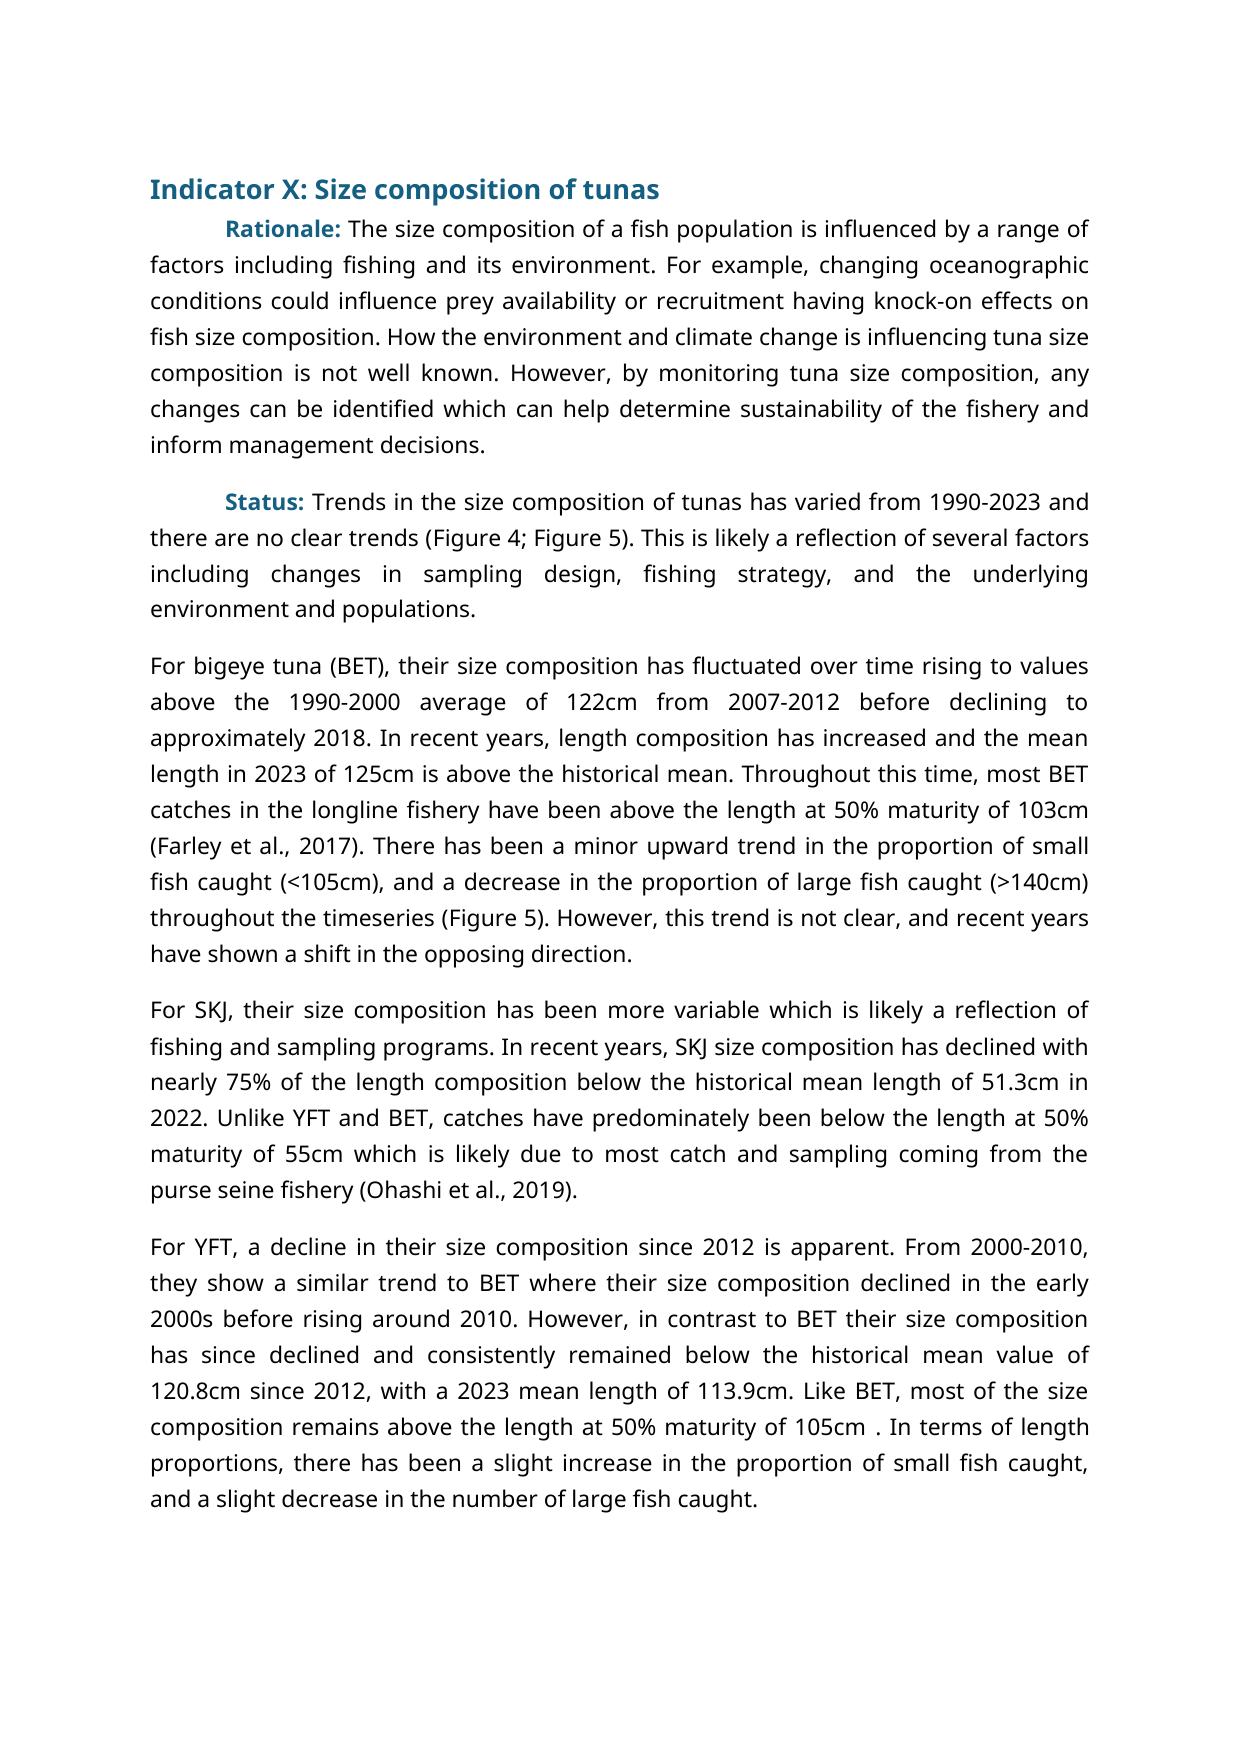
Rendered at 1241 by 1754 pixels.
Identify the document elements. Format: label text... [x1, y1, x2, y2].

subtitle Indicator X: Size composition of tunas [150, 171, 1090, 208]
text For YFT, a decline in their size composition since 2012 is apparent. From 2000-2010, they show a similar trend to BET where their size composition declined in the early 2000s before rising around 2010. However, in contrast to BET their size composition has since declined and consistently remained below the historical mean value of 120.8cm since 2012, with a 2023 mean length of 113.9cm. Like BET, most of the size composition remains above the length at 50% maturity of 105cm . In terms of length proportions, there has been a slight increase in the proportion of small fish caught, and a slight decrease in the number of large fish caught. [150, 1231, 1090, 1514]
text For SKJ, their size composition has been more variable which is likely a reflection of fishing and sampling programs. In recent years, SKJ size composition has declined with nearly 75% of the length composition below the historical mean length of 51.3cm in 2022. Unlike YFT and BET, catches have predominately been below the length at 50% maturity of 55cm which is likely due to most catch and sampling coming from the purse seine fishery . [150, 994, 1090, 1205]
text Rationale: The size composition of a fish population is influenced by a range of factors including fishing and its environment. For example, changing oceanographic conditions could influence prey availability or recruitment having knock-on effects on fish size composition. How the environment and climate change is influencing tuna size composition is not well known. However, by monitoring tuna size composition, any changes can be identified which can help determine sustainability of the fishery and inform management decisions. [150, 213, 1090, 460]
text For bigeye tuna (BET), their size composition has fluctuated over time rising to values above the 1990-2000 average of 122cm from 2007-2012 before declining to approximately 2018. In recent years, length composition has increased and the mean length in 2023 of 125cm is above the historical mean. Throughout this time, most BET catches in the longline fishery have been above the length at 50% maturity of 103cm . There has been a minor upward trend in the proportion of small fish caught (<105cm), and a decrease in the proportion of large fish caught (>140cm) throughout the timeseries (Figure 5). However, this trend is not clear, and recent years have shown a shift in the opposing direction. [150, 650, 1090, 969]
text Status: Trends in the size composition of tunas has varied from 1990-2023 and there are no clear trends (Figure 4; Figure 5). This is likely a reflection of several factors including changes in sampling design, fishing strategy, and the underlying environment and populations. [150, 486, 1090, 625]
